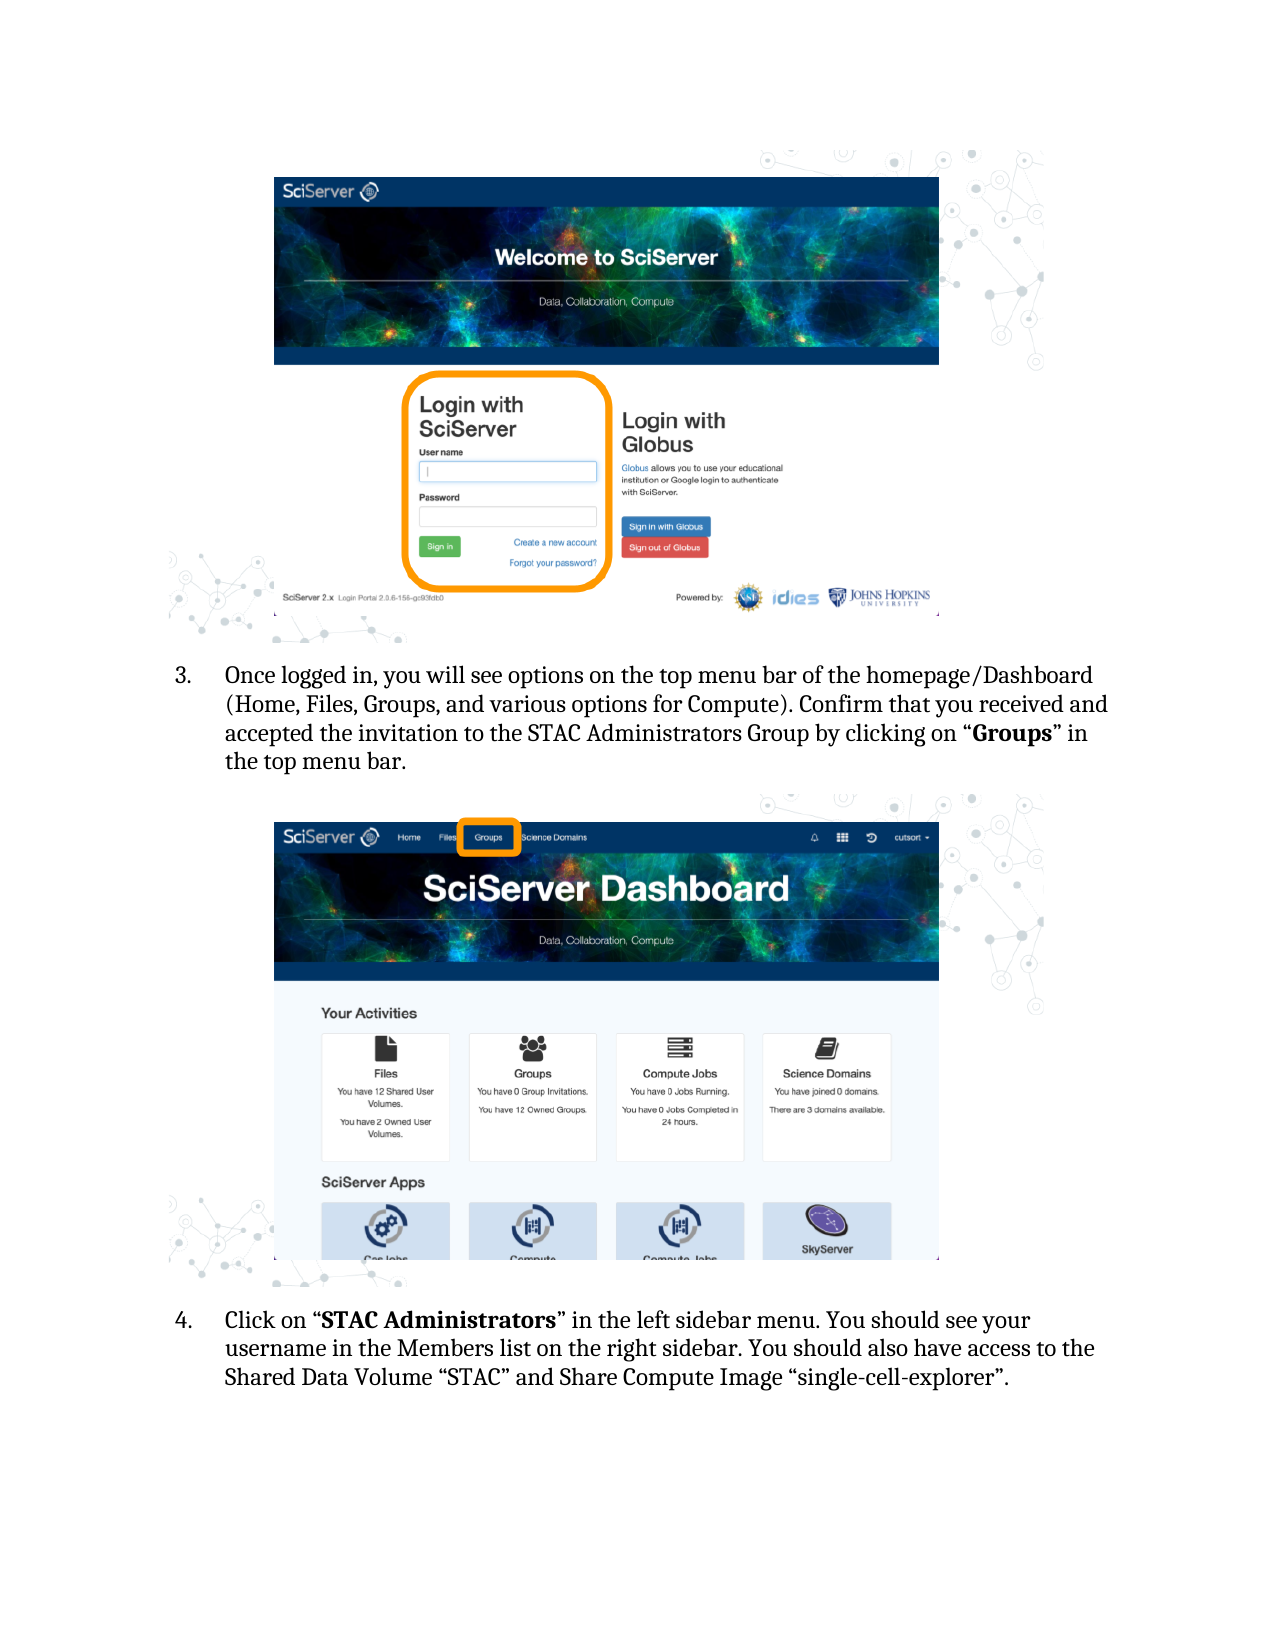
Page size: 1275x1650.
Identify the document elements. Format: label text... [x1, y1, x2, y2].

picture [168, 150, 1044, 643]
list Once logged in, you will see options on the top menu bar of the homepage/Dashboard (Home, Files, Groups, and various options for Compute). Confirm that you received and accepted the invitation to the STAC Administrators Group by clicking on “Groups” in the top menu bar. [175, 661, 1125, 776]
picture [168, 794, 1044, 1287]
list Click on “STAC Administrators” in the left sidebar menu. You should see your username in the Members list on the right sidebar. You should also have access to the Shared Data Volume “STAC” and Share Compute Image “single-cell-explorer”. [175, 1306, 1125, 1392]
